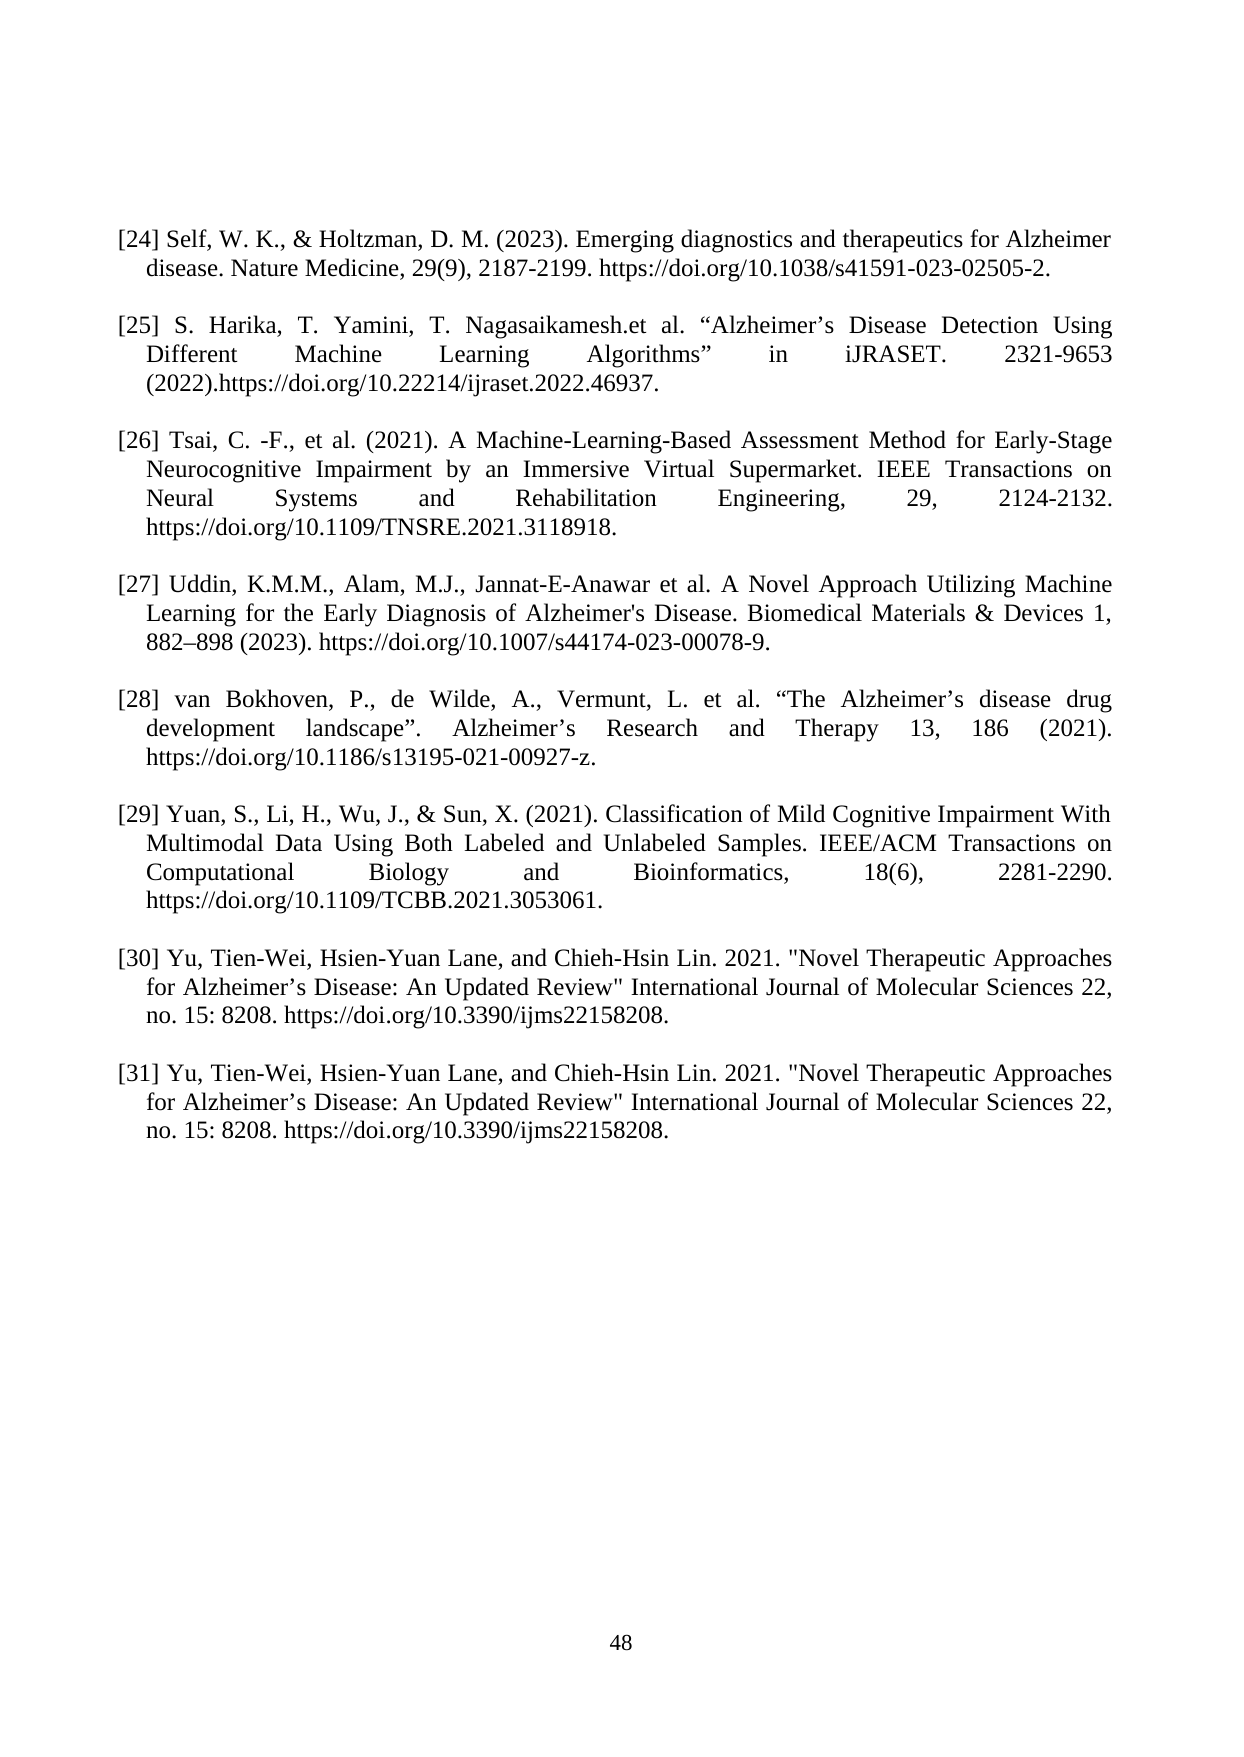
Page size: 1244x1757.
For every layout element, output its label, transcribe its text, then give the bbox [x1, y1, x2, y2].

text [27] Uddin, K.M.M., Alam, M.J., Jannat-E-Anawar et al. A Novel Approach Utilizing Machine Learning for the Early Diagnosis of Alzheimer's Disease. Biomedical Materials & Devices 1, 882–898 (2023). https://doi.org/10.1007/s44174-023-00078-9. [118, 569, 1113, 655]
text [25] S. Harika, T. Yamini, T. Nagasaikamesh.et al. “Alzheimer’s Disease Detection Using Different Machine Learning Algorithms” in iJRASET. 2321-9653 (2022).https://doi.org/10.22214/ijraset.2022.46937. [118, 310, 1113, 397]
text [26] Tsai, C. -F., et al. (2021). A Machine-Learning-Based Assessment Method for Early-Stage Neurocognitive Impairment by an Immersive Virtual Supermarket. IEEE Transactions on Neural Systems and Rehabilitation Engineering, 29, 2124-2132. https://doi.org/10.1109/TNSRE.2021.3118918. [118, 425, 1113, 540]
text [30] Yu, Tien-Wei, Hsien-Yuan Lane, and Chieh-Hsin Lin. 2021. "Novel Therapeutic Approaches for Alzheimer’s Disease: An Updated Review" International Journal of Molecular Sciences 22, no. 15: 8208. https://doi.org/10.3390/ijms22158208. [118, 943, 1113, 1029]
text [31] Yu, Tien-Wei, Hsien-Yuan Lane, and Chieh-Hsin Lin. 2021. "Novel Therapeutic Approaches for Alzheimer’s Disease: An Updated Review" International Journal of Molecular Sciences 22, no. 15: 8208. https://doi.org/10.3390/ijms22158208. [118, 1058, 1113, 1144]
text [24] Self, W. K., & Holtzman, D. M. (2023). Emerging diagnostics and therapeutics for Alzheimer disease. Nature Medicine, 29(9), 2187-2199. https://doi.org/10.1038/s41591-023-02505-2. [118, 224, 1113, 282]
text [29] Yuan, S., Li, H., Wu, J., & Sun, X. (2021). Classification of Mild Cognitive Impairment With Multimodal Data Using Both Labeled and Unlabeled Samples. IEEE/ACM Transactions on Computational Biology and Bioinformatics, 18(6), 2281-2290. https://doi.org/10.1109/TCBB.2021.3053061. [118, 799, 1113, 914]
text [28] van Bokhoven, P., de Wilde, A., Vermunt, L. et al. “The Alzheimer’s disease drug development landscape”. Alzheimer’s Research and Therapy 13, 186 (2021). https://doi.org/10.1186/s13195-021-00927-z. [118, 684, 1113, 770]
